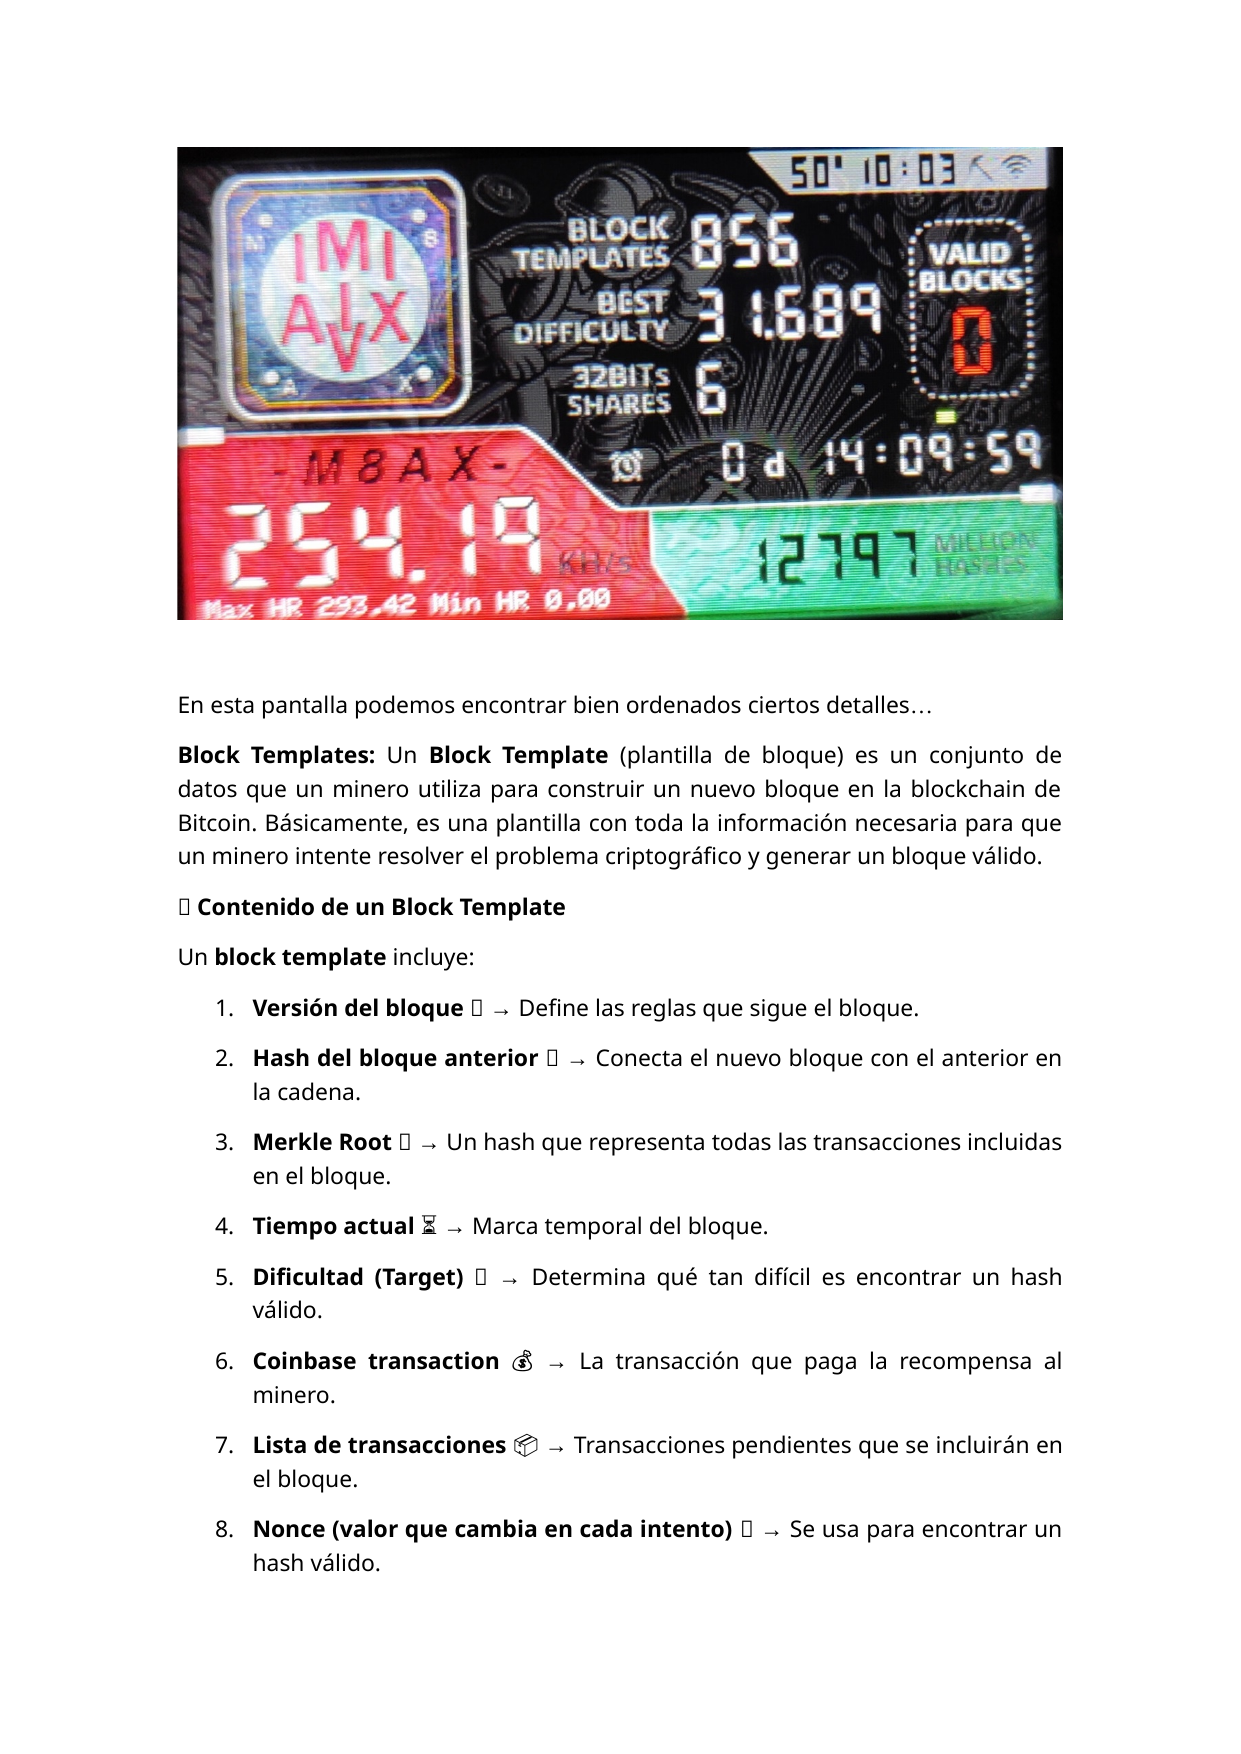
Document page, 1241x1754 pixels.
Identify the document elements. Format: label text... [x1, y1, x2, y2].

list Coinbase transaction 💰 → La transacción que paga la recompensa al minero. [215, 1345, 1063, 1410]
text 📜 Contenido de un Block Template [177, 891, 1063, 922]
picture [177, 147, 1063, 620]
list Nonce (valor que cambia en cada intento) 🔢 → Se usa para encontrar un hash válido. [215, 1513, 1063, 1578]
text Un block template incluye: [177, 941, 1063, 972]
list Merkle Root 🌳 → Un hash que representa todas las transacciones incluidas en el bloque. [215, 1126, 1063, 1191]
text En esta pantalla podemos encontrar bien ordenados ciertos detalles… [177, 689, 1063, 720]
list Hash del bloque anterior 🔗 → Conecta el nuevo bloque con el anterior en la cadena. [215, 1042, 1063, 1107]
list Dificultad (Target) 🎯 → Determina qué tan difícil es encontrar un hash válido. [215, 1261, 1063, 1326]
list Tiempo actual ⏳ → Marca temporal del bloque. [215, 1210, 1063, 1242]
list Lista de transacciones 📦 → Transacciones pendientes que se incluirán en el bloque. [215, 1429, 1063, 1494]
text Block Templates: Un Block Template (plantilla de bloque) es un conjunto de datos que un minero utiliza para construir un nuevo bloque en la blockchain de Bitcoin. Básicamente, es una plantilla con toda la información necesaria para que un minero intente resolver el problema criptográfico y generar un bloque válido. [177, 739, 1063, 872]
list Versión del bloque 📌 → Define las reglas que sigue el bloque. [215, 992, 1063, 1023]
